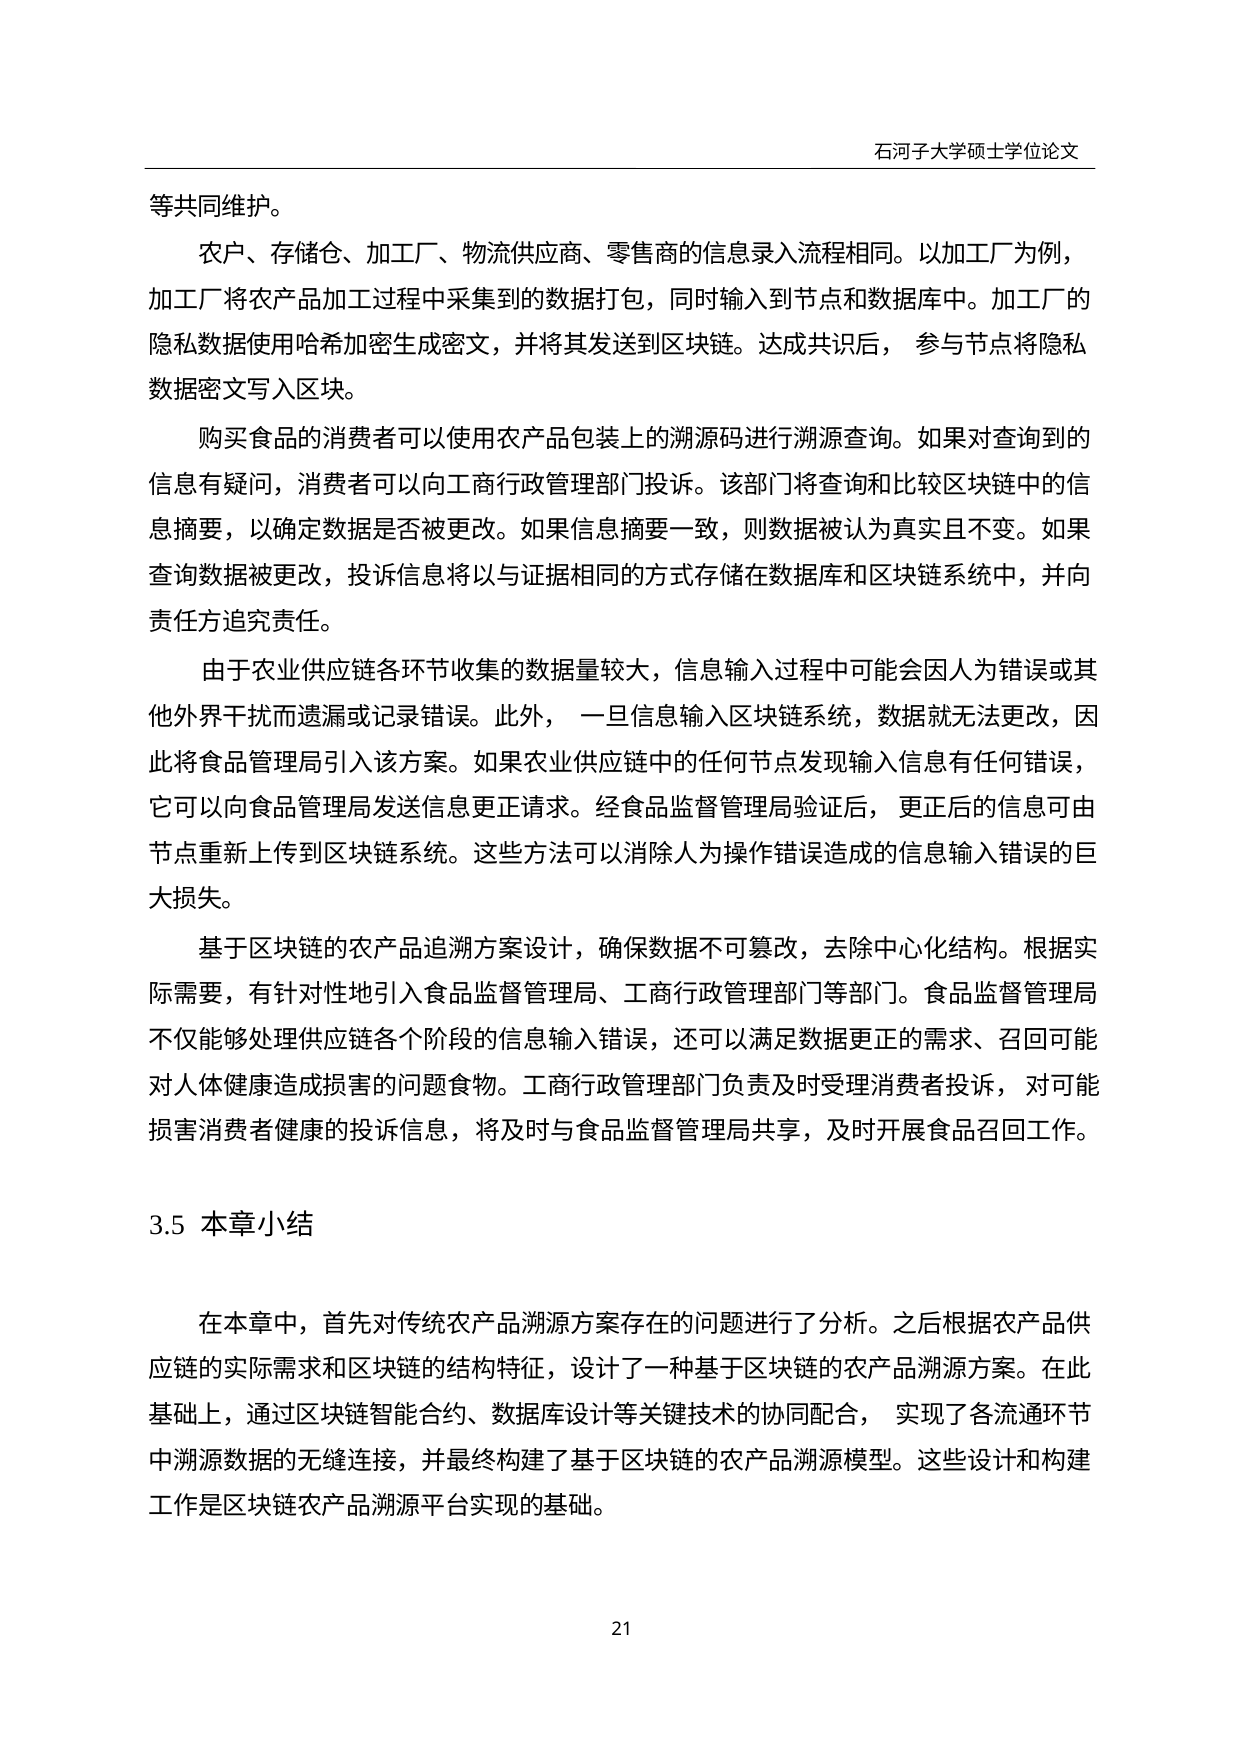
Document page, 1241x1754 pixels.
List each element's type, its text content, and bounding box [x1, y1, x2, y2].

text 等共同维护。 [149, 189, 1102, 222]
text 由于农业供应链各环节收集的数据量较大，信息输入过程中可能会因人为错误或其 他外界干扰而遗漏或记录错误。此外， 一旦信息输入区块链系统，数据就无法更改，因 此将食品管理局引入该方案。如果农业供应链中的任何节点发现输入信息有任何错误， 它可以向食品管理局发送信息更正请求。经食品监督管理局验证后， 更正后的信息可由 节点重新上传到区块链系统。这些方法可以消除人为操作错误造成的信息输入错误的巨 大损失。 [149, 651, 1100, 915]
text 在本章中，首先对传统农产品溯源方案存在的问题进行了分析。之后根据农产品供 应链的实际需求和区块链的结构特征，设计了一种基于区块链的农产品溯源方案。在此 基础上，通过区块链智能合约、数据库设计等关键技术的协同配合， 实现了各流通环节 中溯源数据的无缝连接，并最终构建了基于区块链的农产品溯源模型。这些设计和构建 工作是区块链农产品溯源平台实现的基础。 [149, 1303, 1093, 1522]
text 农户、存储仓、加工厂、物流供应商、零售商的信息录入流程相同。以加工厂为例， 加工厂将农产品加工过程中采集到的数据打包，同时输入到节点和数据库中。加工厂的 隐私数据使用哈希加密生成密文，并将其发送到区块链。达成共识后， 参与节点将隐私 数据密文写入区块。 [149, 234, 1093, 406]
text 购买食品的消费者可以使用农产品包装上的溯源码进行溯源查询。如果对查询到的 信息有疑问，消费者可以向工商行政管理部门投诉。该部门将查询和比较区块链中的信 息摘要，以确定数据是否被更改。如果信息摘要一致，则数据被认为真实且不变。如果 查询数据被更改，投诉信息将以与证据相同的方式存储在数据库和区块链系统中，并向 责任方追究责任。 [149, 419, 1093, 637]
text 基于区块链的农产品追溯方案设计，确保数据不可篡改，去除中心化结构。根据实 际需要，有针对性地引入食品监督管理局、工商行政管理部门等部门。食品监督管理局 不仅能够处理供应链各个阶段的信息输入错误，还可以满足数据更正的需求、召回可能 对人体健康造成损害的问题食物。工商行政管理部门负责及时受理消费者投诉， 对可能 损害消费者健康的投诉信息，将及时与食品监督管理局共享，及时开展食品召回工作。 [148, 928, 1102, 1147]
text 3.5 本章小结 [149, 1203, 1102, 1242]
